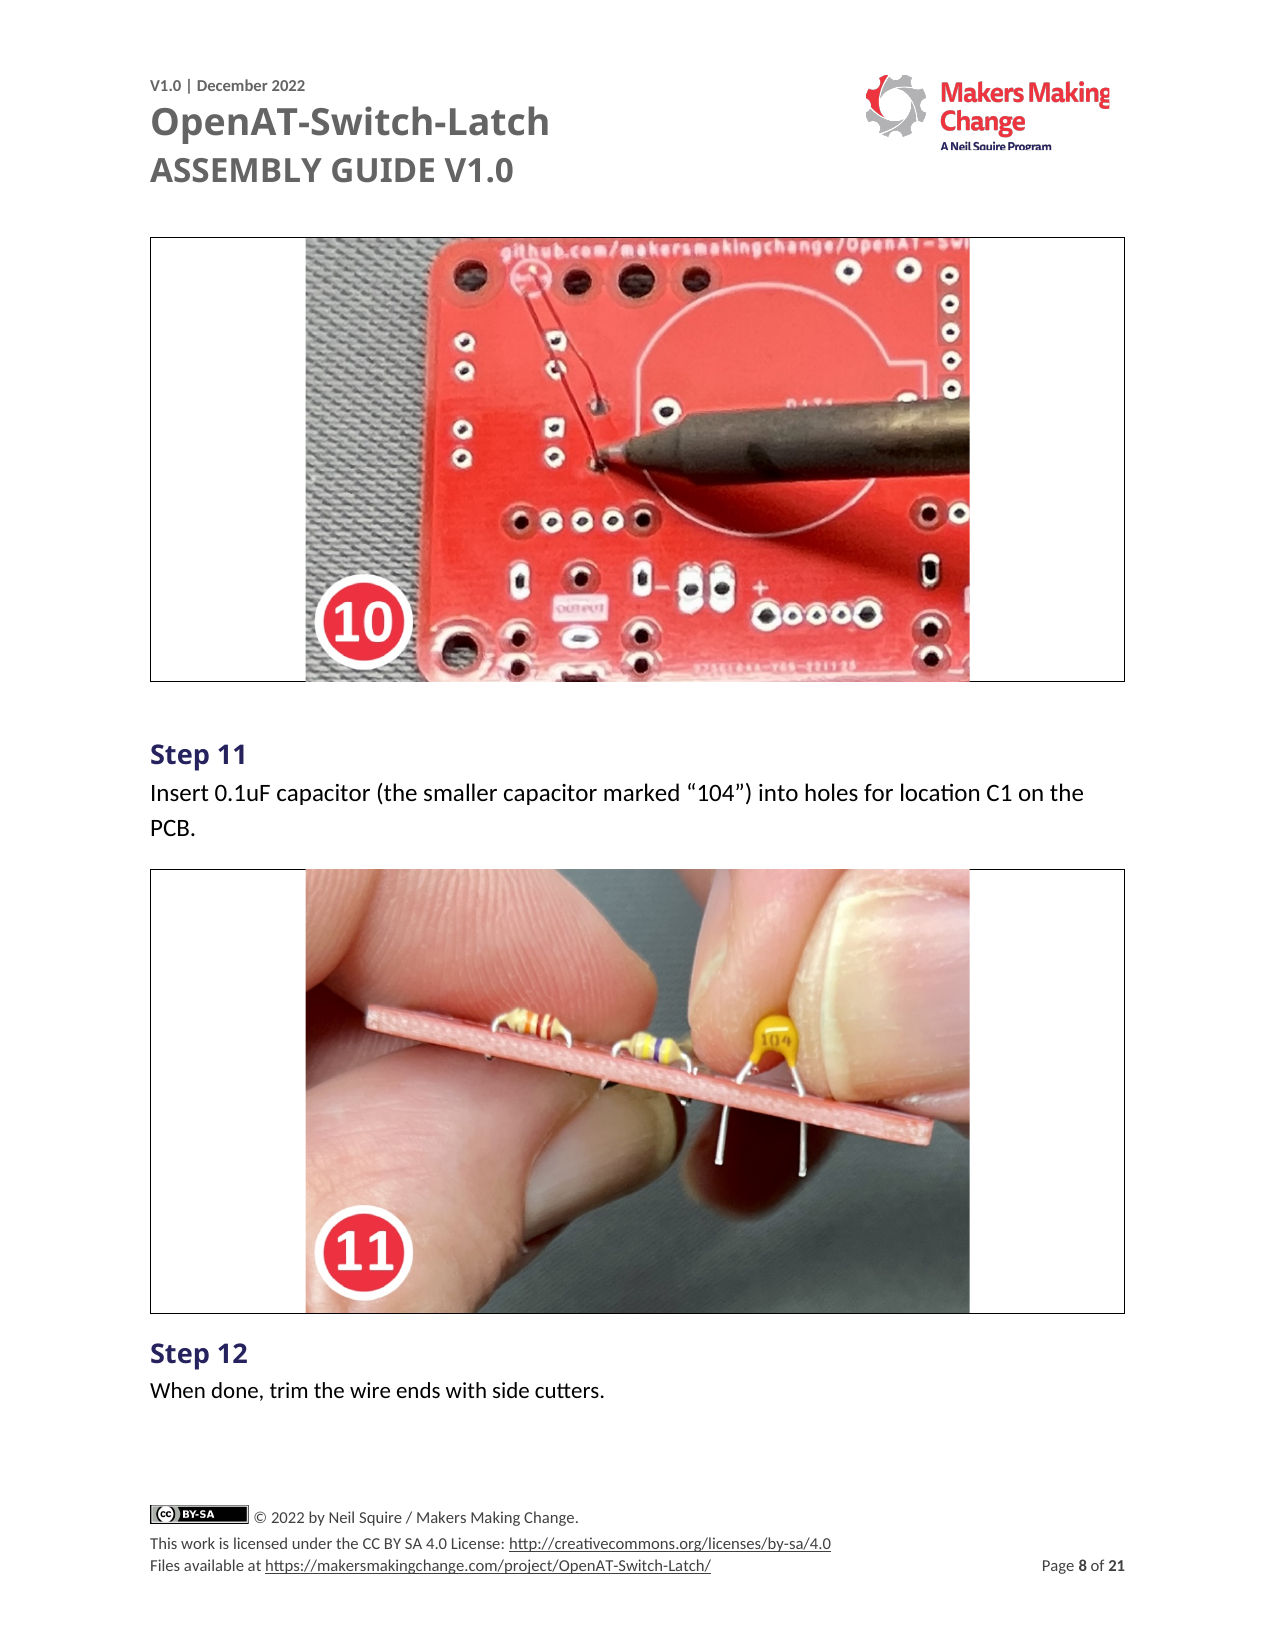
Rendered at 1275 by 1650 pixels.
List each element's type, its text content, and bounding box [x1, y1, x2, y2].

picture [305, 238, 970, 682]
picture [305, 869, 970, 1313]
subtitle Step 11 [150, 735, 1125, 772]
table_header [151, 870, 305, 1312]
picture [865, 75, 1110, 151]
text Insert 0.1uF capacitor (the smaller capacitor marked “104”) into holes for location C1 on the PCB. [150, 778, 1125, 843]
table_header [970, 238, 1124, 681]
table_header [970, 870, 1124, 1312]
table_header [151, 238, 305, 681]
picture [150, 1505, 249, 1524]
subtitle Step 12 [150, 1334, 1125, 1371]
text When done, trim the wire ends with side cutters. [150, 1377, 1125, 1405]
